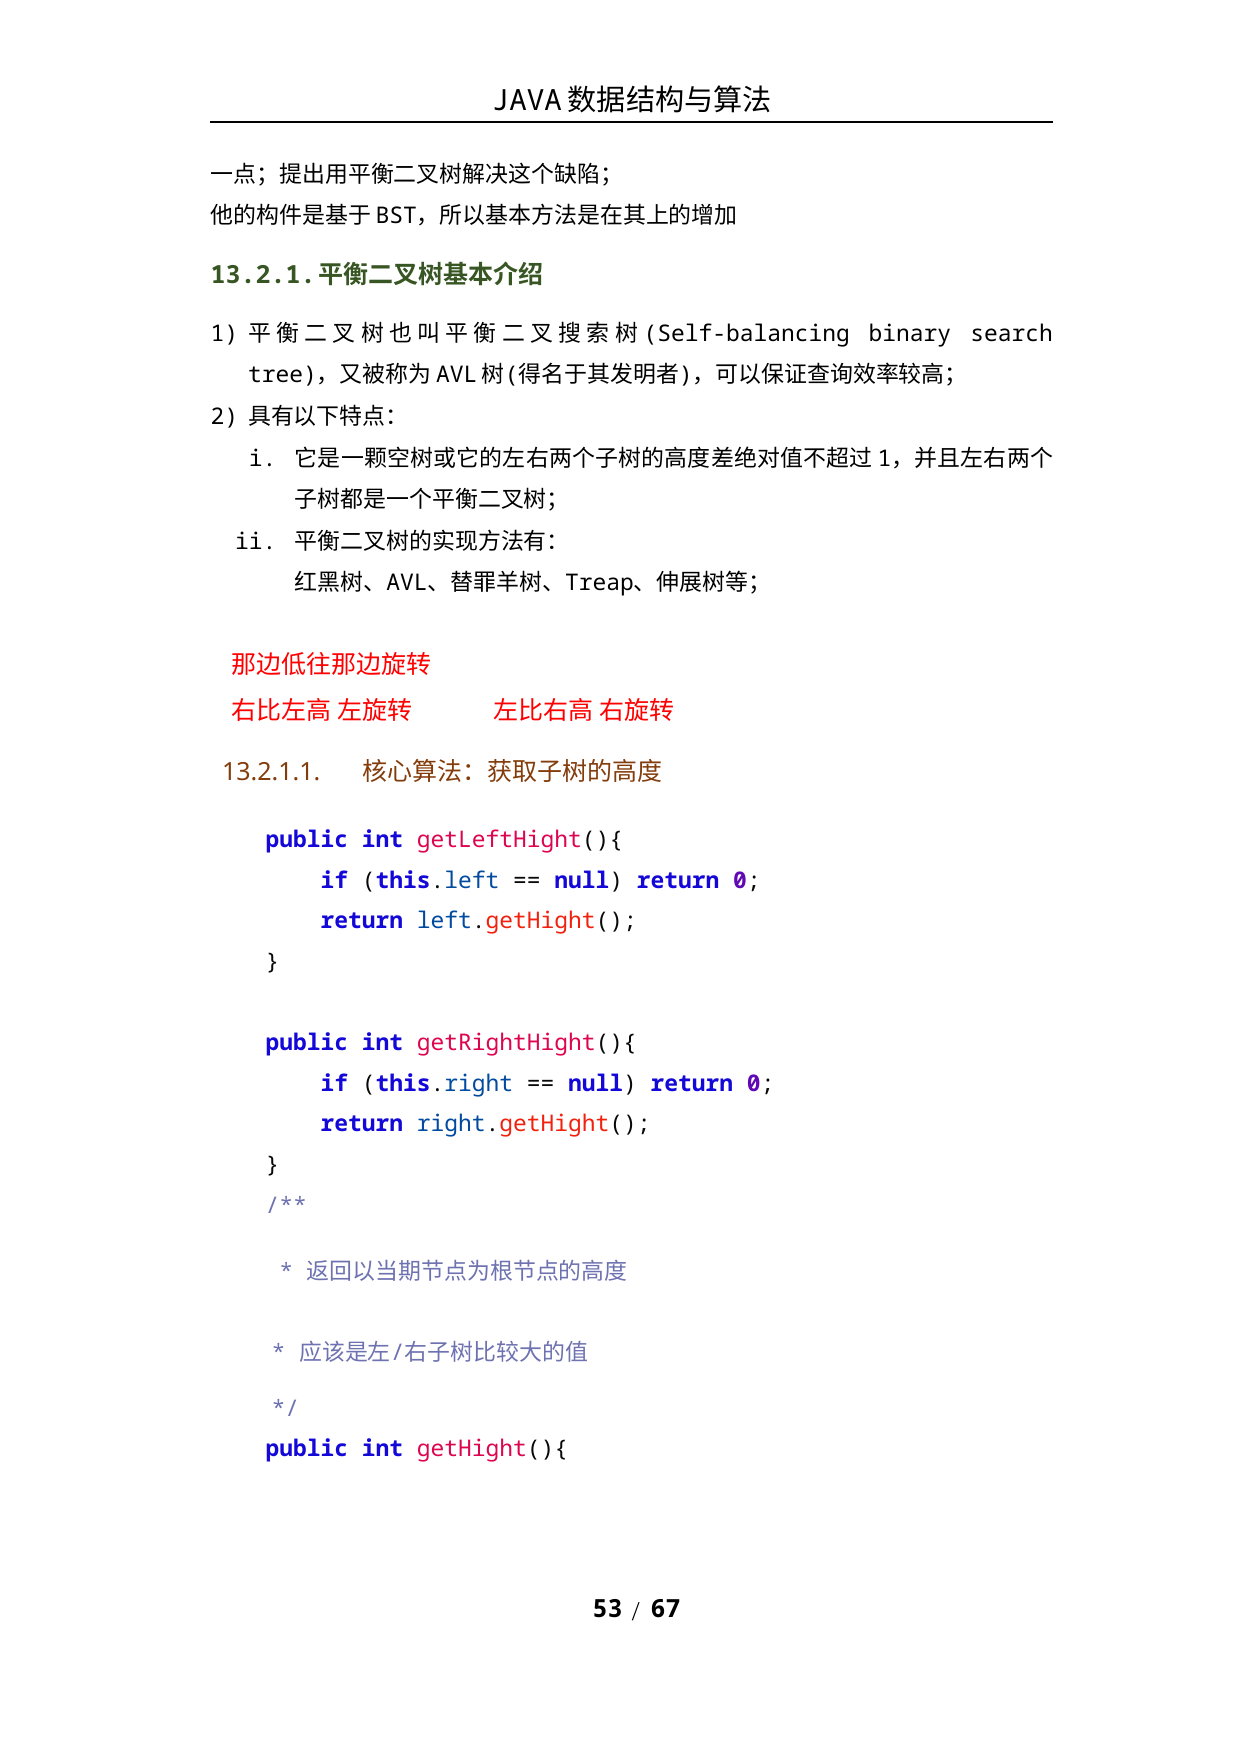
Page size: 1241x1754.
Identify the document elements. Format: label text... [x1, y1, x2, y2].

list 平衡二叉树也叫平衡二叉搜索树(Self-balancing binary search tree)，又被称为AVL树(得名于其发明者)，可以保证查询效率较高； [210, 314, 1053, 389]
list 红黑树、AVL、替罪羊树、Treap、伸展树等； [294, 564, 1053, 597]
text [210, 156, 1053, 189]
text 那边低往那边旋转 [231, 645, 1053, 681]
text 右比左高 左旋转 左比右高 右旋转 [231, 690, 1053, 726]
list 它是一颗空树或它的左右两个子树的高度差绝对值不超过1，并且左右两个子树都是一个平衡二叉树； [276, 439, 1053, 514]
subtitle 核心算法：获取子树的高度 [222, 752, 1053, 788]
title 平衡二叉树基本介绍 [210, 255, 1053, 291]
list 平衡二叉树的实现方法有： [276, 522, 1053, 556]
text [265, 822, 1053, 1464]
list 具有以下特点： [210, 398, 1053, 431]
text 他的构件是基于BST，所以基本方法是在其上的增加 [210, 197, 1053, 230]
